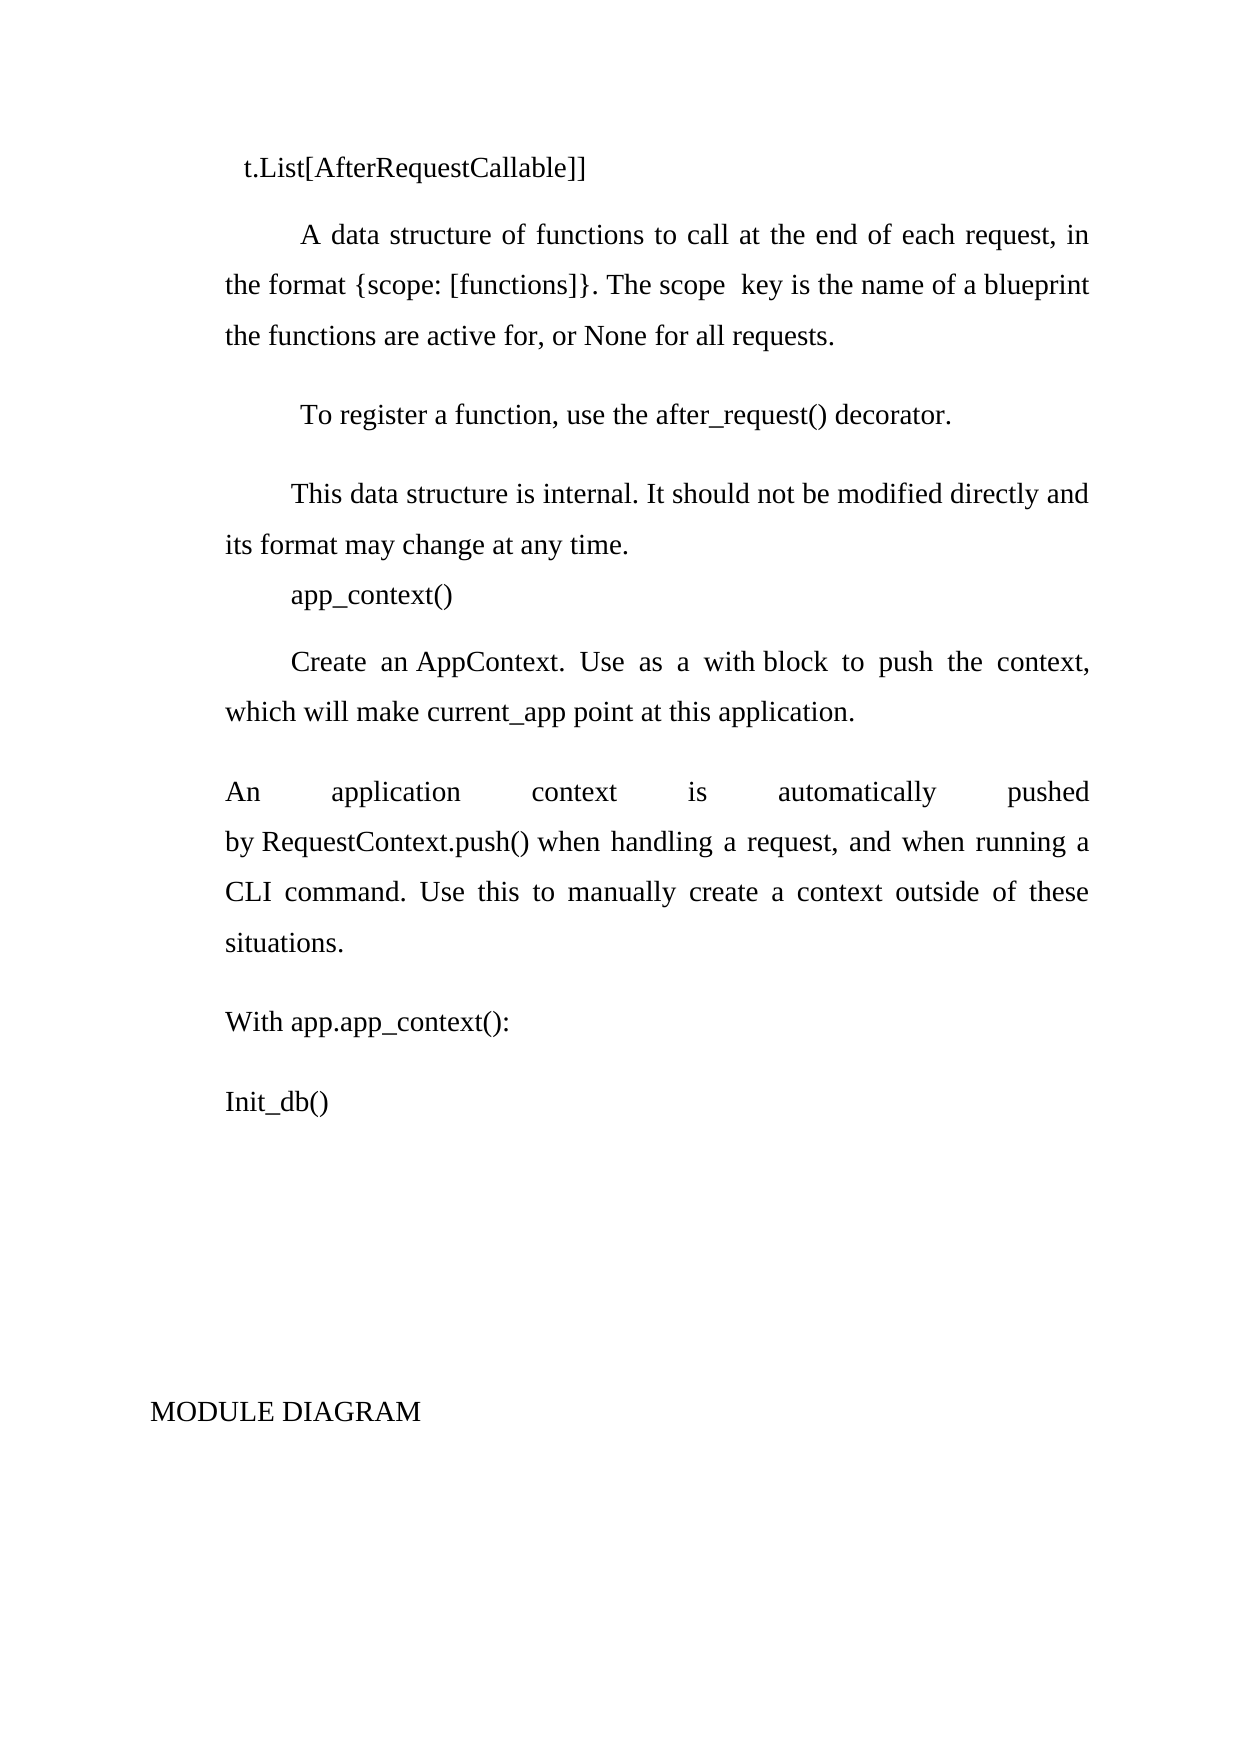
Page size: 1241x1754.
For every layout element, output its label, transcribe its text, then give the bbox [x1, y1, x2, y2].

text t.List[AfterRequestCallable]] [244, 150, 1090, 183]
text app_context() [291, 577, 1090, 611]
text With app.app_context(): [225, 1004, 1090, 1038]
text An application context is automatically pushed by RequestContext.push() when handling a request, and when running a CLI command. Use this to manually create a context outside of these situations. [225, 774, 1090, 958]
text MODULE DIAGRAM [150, 1394, 1090, 1428]
text This data structure is internal. It should not be modified directly and its format may change at any time. [225, 477, 1090, 560]
text A data structure of functions to call at the end of each request, in the format {scope: [functions]}. The scope key is the name of a blueprint the functions are active for, or None for all requests. [225, 217, 1090, 351]
text Init_db() [225, 1084, 1090, 1117]
text To register a function, use the after_request() decorator. [225, 397, 1090, 431]
text Create an AppContext. Use as a with block to push the context, which will make current_app point at this application. [225, 644, 1090, 728]
